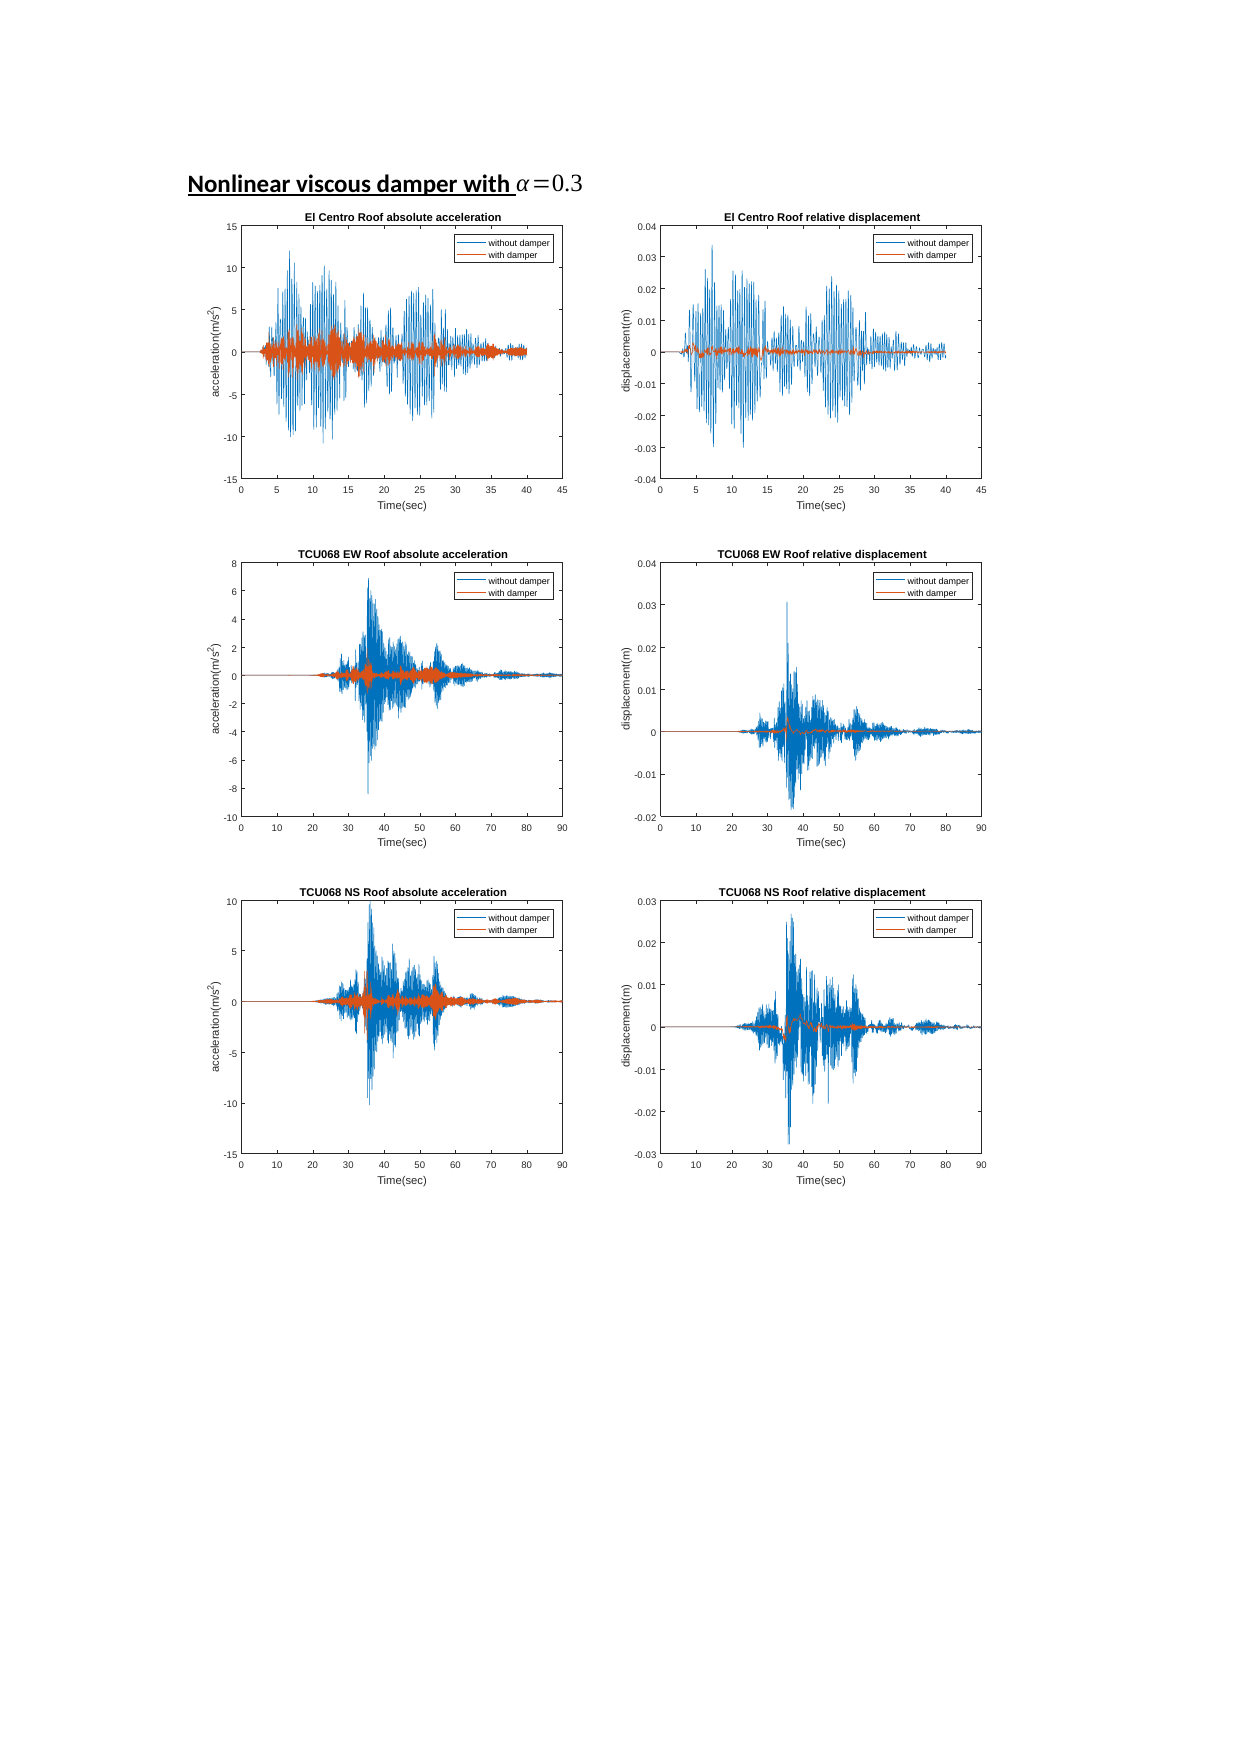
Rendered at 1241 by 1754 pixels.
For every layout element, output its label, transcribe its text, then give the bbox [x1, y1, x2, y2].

text Nonlinear viscous damper with [187, 164, 1053, 202]
